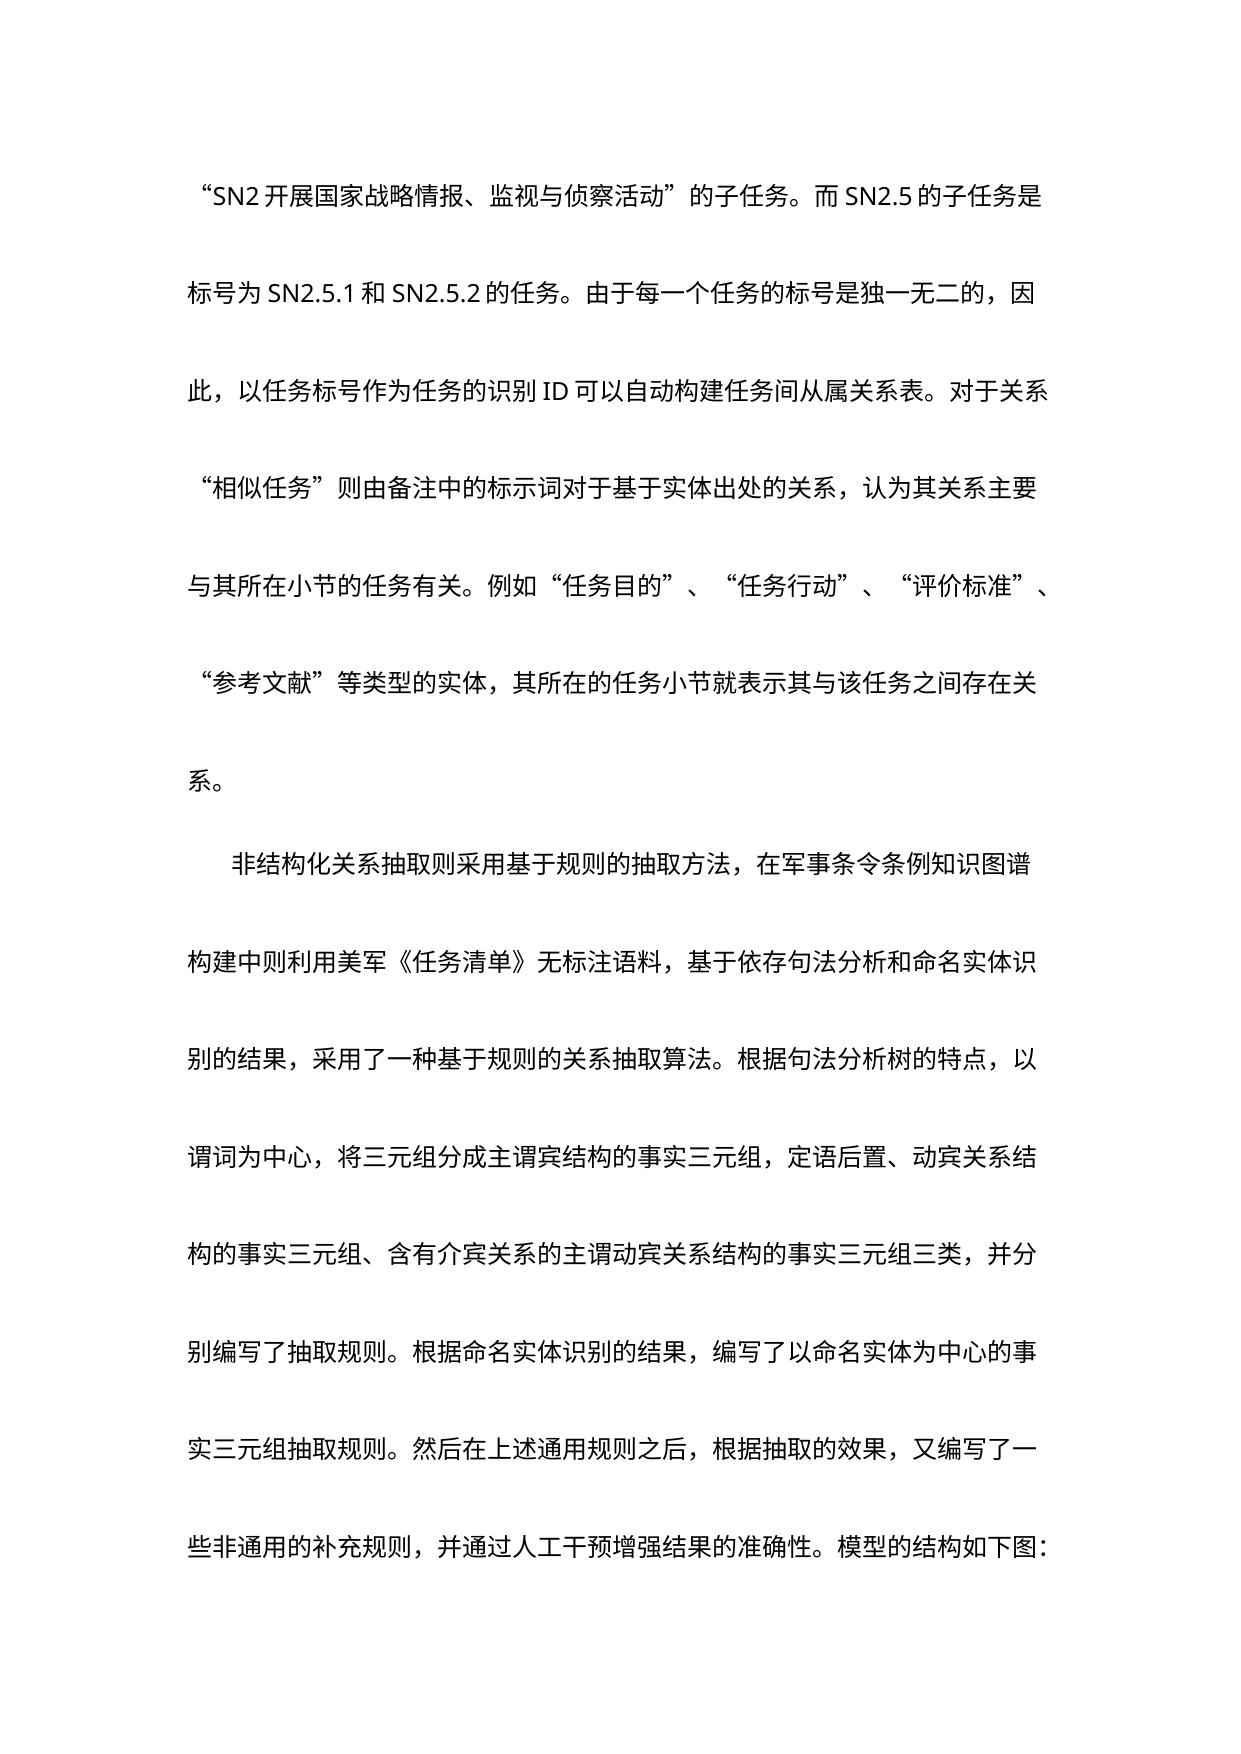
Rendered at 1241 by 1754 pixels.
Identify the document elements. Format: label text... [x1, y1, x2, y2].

text 非结构化关系抽取则采用基于规则的抽取方法，在军事条令条例知识图谱构建中则利用美军《任务清单》无标注语料，基于依存句法分析和命名实体识别的结果，采用了一种基于规则的关系抽取算法。根据句法分析树的特点，以谓词为中心，将三元组分成主谓宾结构的事实三元组，定语后置、动宾关系结构的事实三元组、含有介宾关系的主谓动宾关系结构的事实三元组三类，并分别编写了抽取规则。根据命名实体识别的结果，编写了以命名实体为中心的事实三元组抽取规则。然后在上述通用规则之后，根据抽取的效果，又编写了一些非通用的补充规则，并通过人工干预增强结果的准确性。模型的结构如下图： [187, 830, 1053, 1578]
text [187, 162, 1053, 812]
